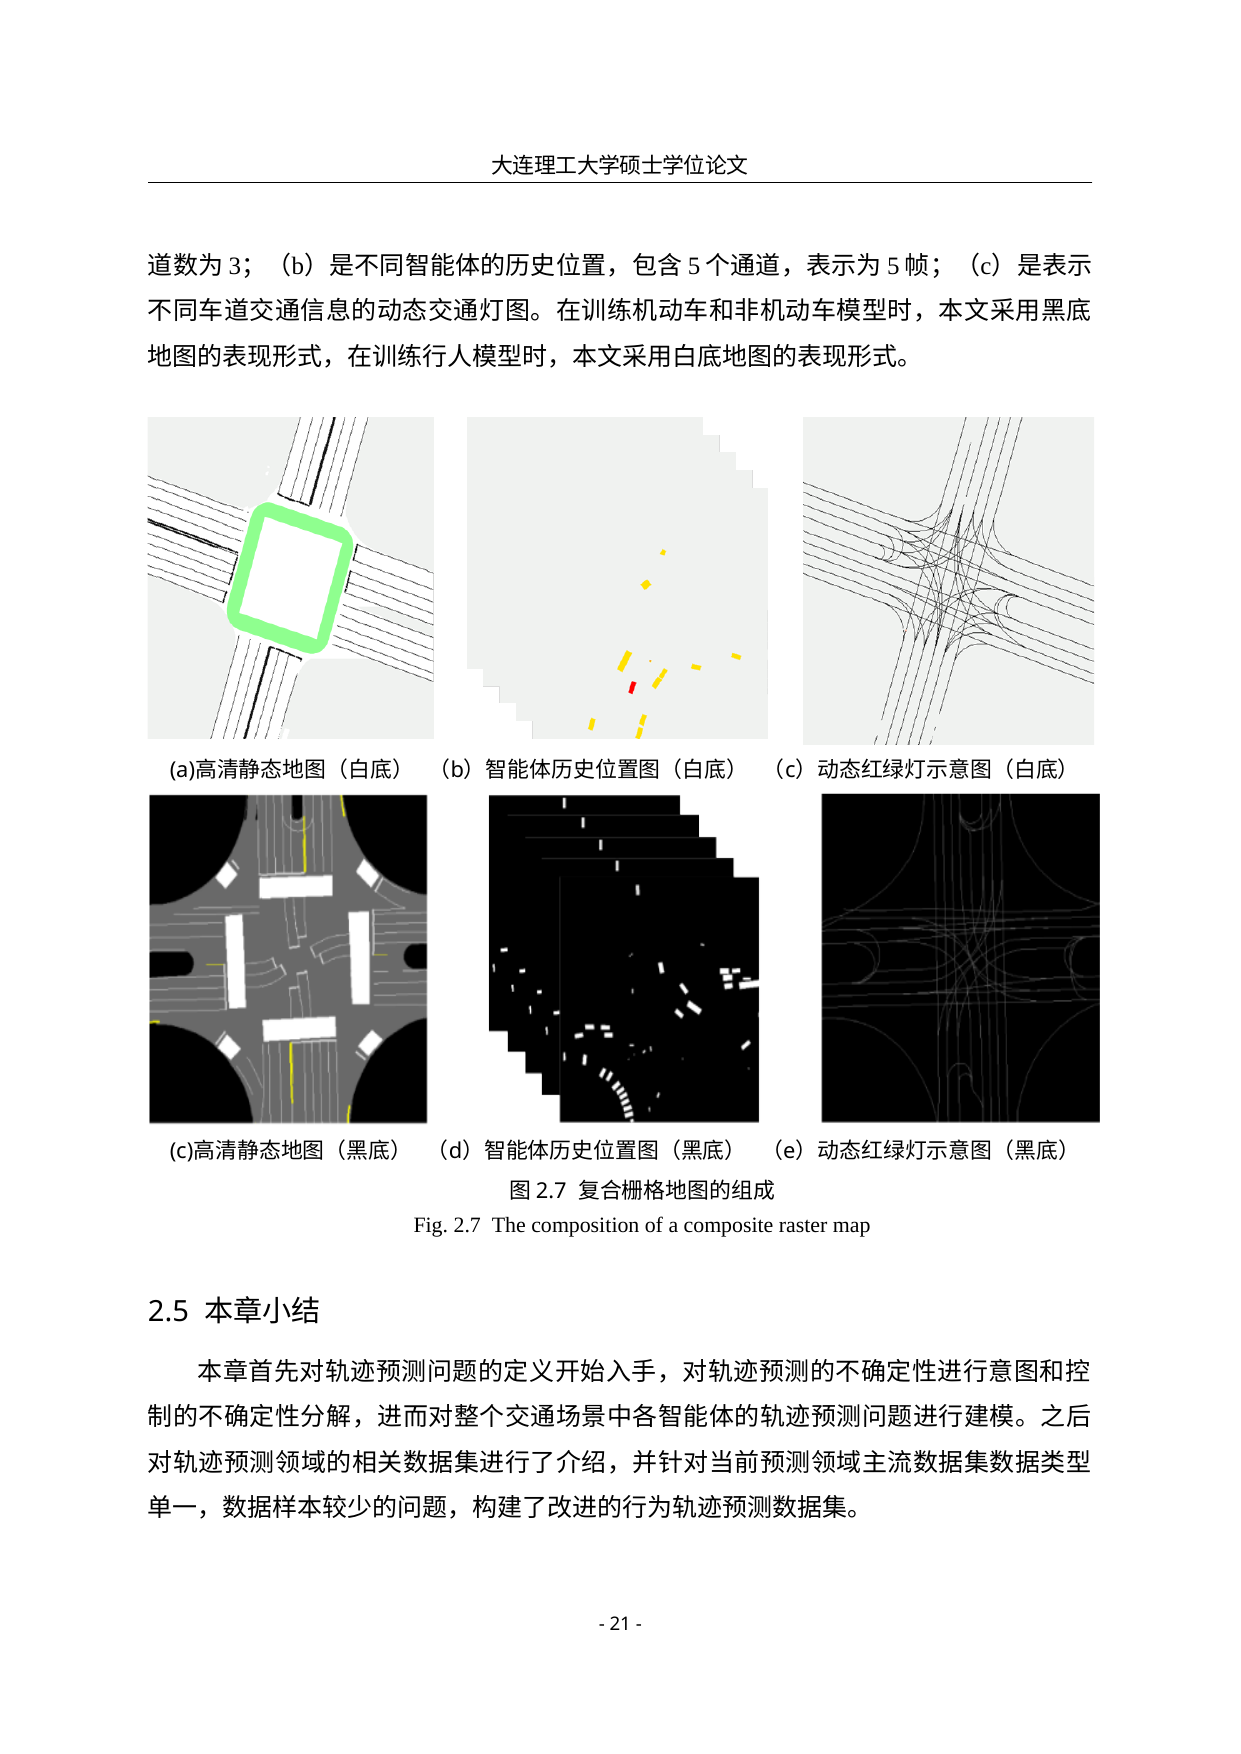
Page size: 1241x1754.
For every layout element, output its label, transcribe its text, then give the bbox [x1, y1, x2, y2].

text Fig. 2.7 The composition of a composite raster map [148, 1212, 1092, 1238]
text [148, 246, 1092, 372]
text (c)高清静态地图（黑底） （d）智能体历史位置图（黑底） （e）动态红绿灯示意图（黑底） [148, 1133, 1092, 1165]
subtitle 2.5 本章小结 [148, 1288, 1092, 1330]
picture [147, 417, 1095, 745]
text 本章首先对轨迹预测问题的定义开始入手，对轨迹预测的不确定性进行意图和控制的不确定性分解，进而对整个交通场景中各智能体的轨迹预测问题进行建模。之后对轨迹预测领域的相关数据集进行了介绍，并针对当前预测领域主流数据集数据类型单一，数据样本较少的问题，构建了改进的行为轨迹预测数据集。 [148, 1351, 1092, 1523]
text (a)高清静态地图（白底） （b）智能体历史位置图（白底） （c）动态红绿灯示意图（白底） [148, 752, 1092, 784]
text 图2.7 复合栅格地图的组成 [148, 1173, 1092, 1204]
